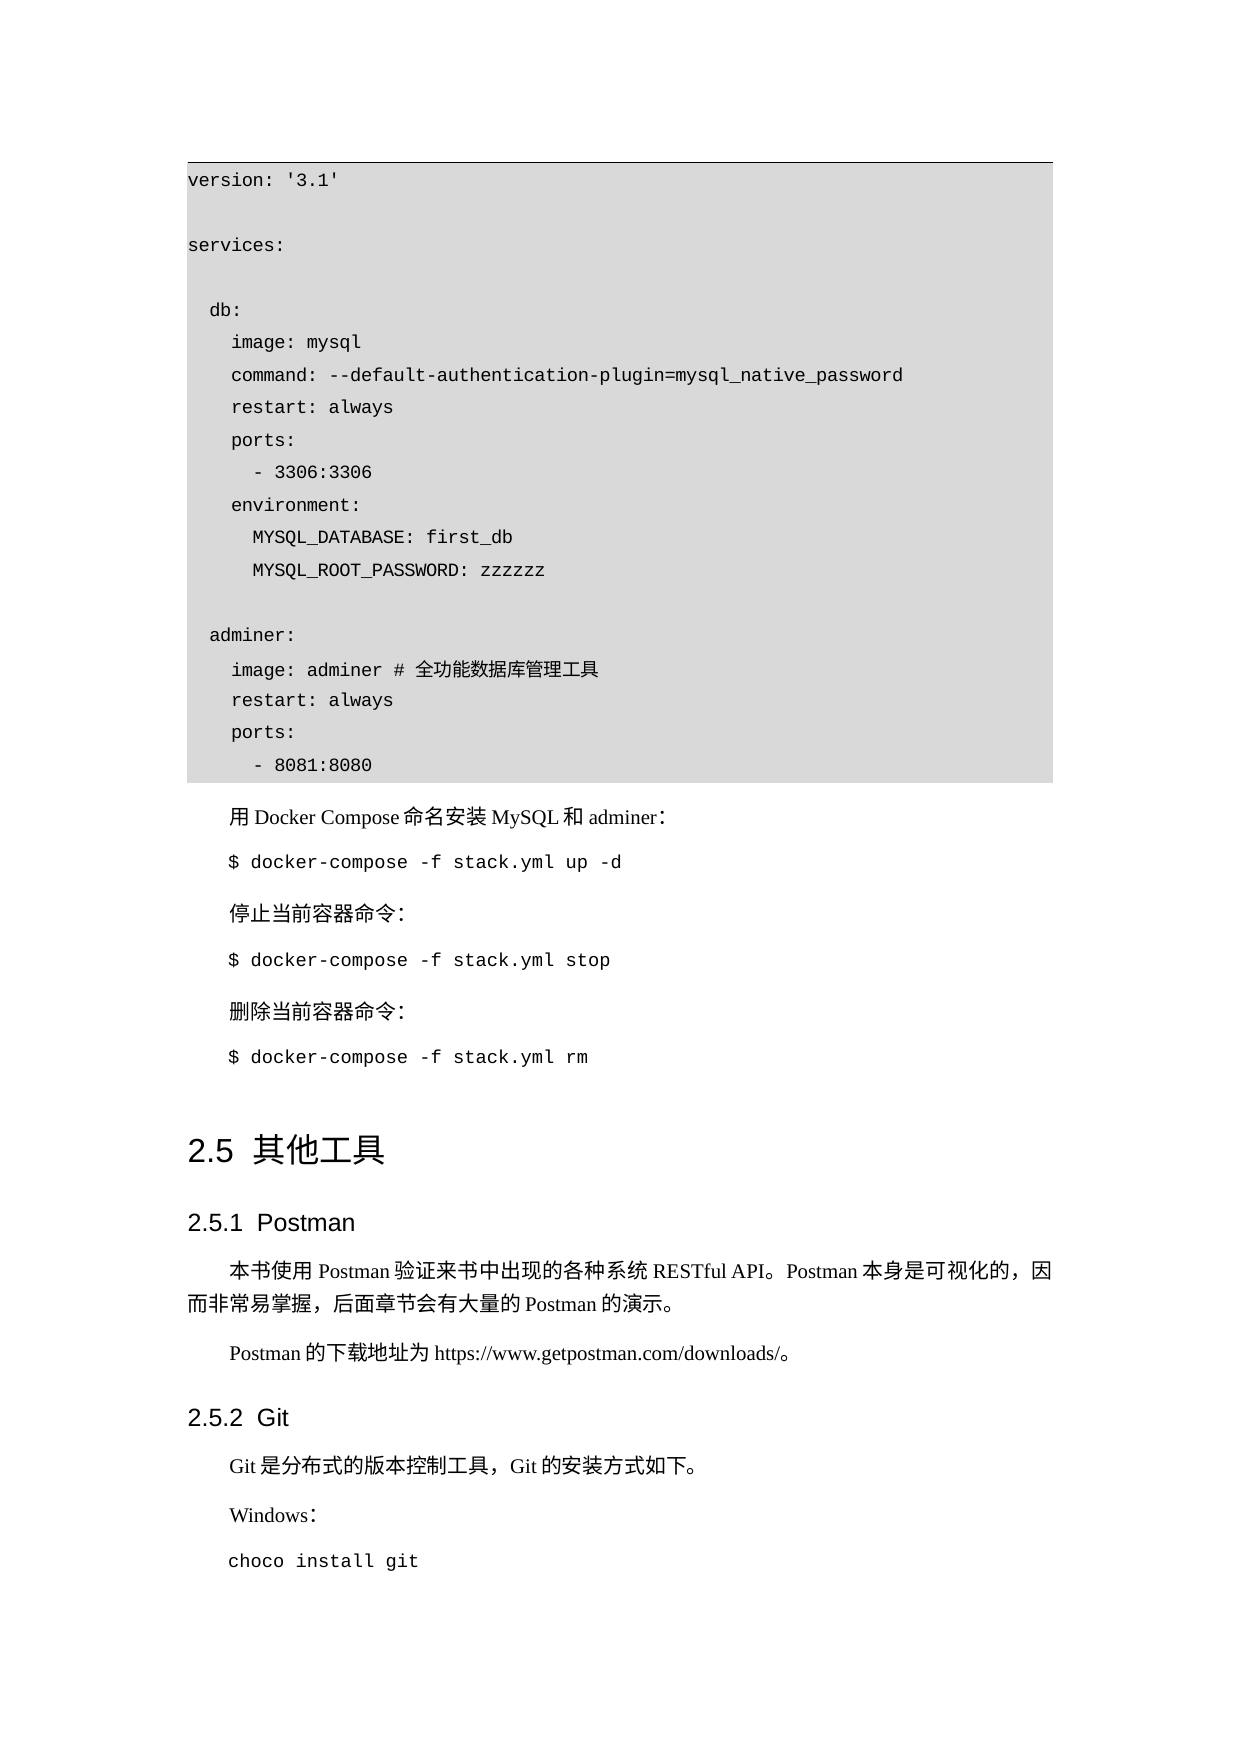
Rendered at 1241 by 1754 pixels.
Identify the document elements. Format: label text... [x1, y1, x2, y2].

text 本书使用Postman验证来书中出现的各种系统RESTful API。Postman本身是可视化的，因而非常易掌握，后面章节会有大量的Postman的演示。 [187, 1253, 1053, 1318]
text $ docker-compose -f stack.yml stop [228, 945, 1053, 978]
text Postman的下载地址为https://www.getpostman.com/downloads/。 [187, 1334, 1053, 1367]
text Git是分布式的版本控制工具，Git的安装方式如下。 [187, 1448, 1053, 1481]
text 用Docker Compose命名安装MySQL和adminer： [187, 799, 1053, 831]
text $ docker-compose -f stack.yml up -d [228, 848, 1053, 880]
text 2.5 其他工具 [187, 1124, 1053, 1172]
text 2.5.2 Git [187, 1398, 1053, 1432]
text $ docker-compose -f stack.yml rm [228, 1043, 1053, 1075]
text version: '3.1' services: db: image: mysql command: --default-authentication-plugin=mysql_native_password restart: always ports: - 3306:3306 environment: MYSQL_DATABASE: first_db MYSQL_ROOT_PASSWORD: zzzzzz adminer: image: adminer # 全功能数据库管理工具 restart: always ports: - 8081:8080 [187, 163, 1053, 783]
text choco install git [228, 1546, 1053, 1578]
text 删除当前容器命令： [187, 994, 1053, 1026]
text 停止当前容器命令： [187, 896, 1053, 929]
text 2.5.1 Postman [187, 1203, 1053, 1237]
text Windows： [187, 1497, 1053, 1529]
